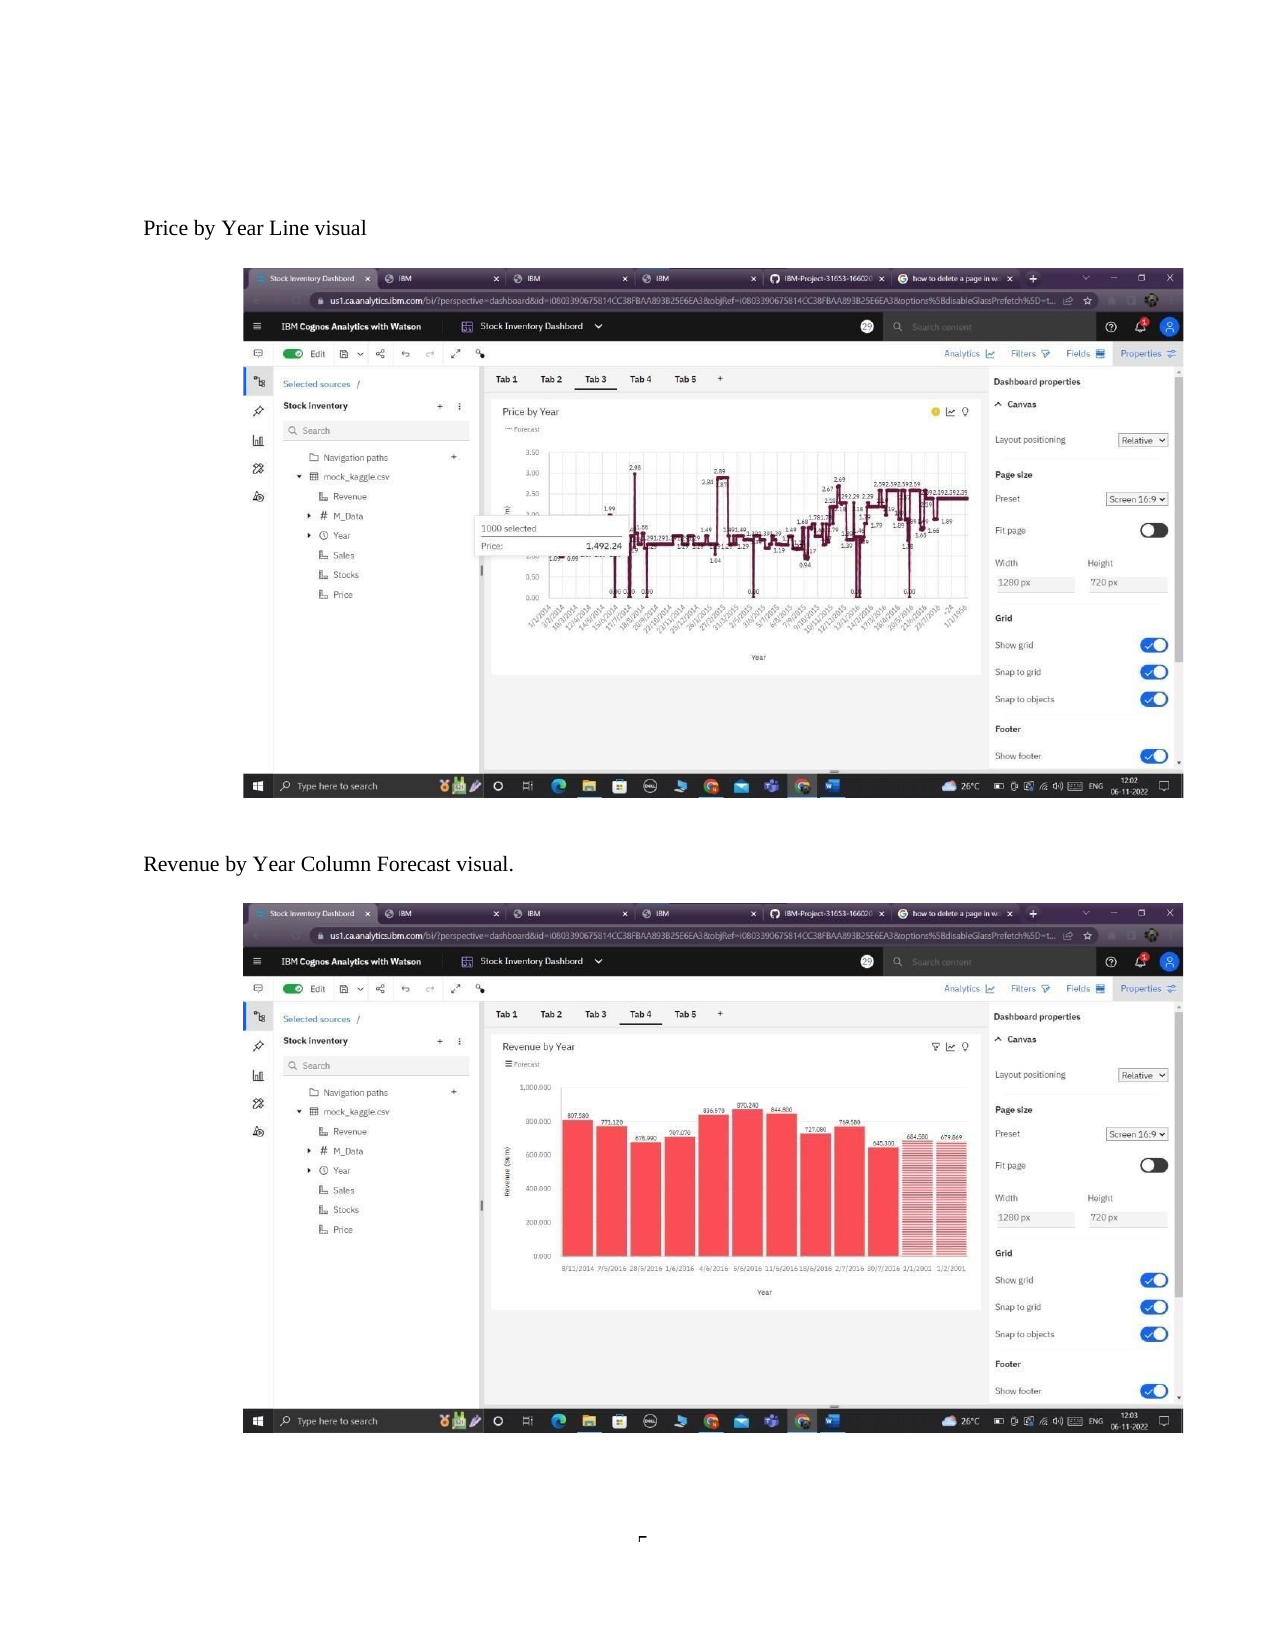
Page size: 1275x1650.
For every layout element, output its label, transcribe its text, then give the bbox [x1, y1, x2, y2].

picture [243, 268, 1184, 798]
text Revenue by Year Column Forecast visual. [143, 851, 1275, 876]
text Price by Year Line visual [143, 215, 1275, 240]
picture [243, 903, 1184, 1433]
